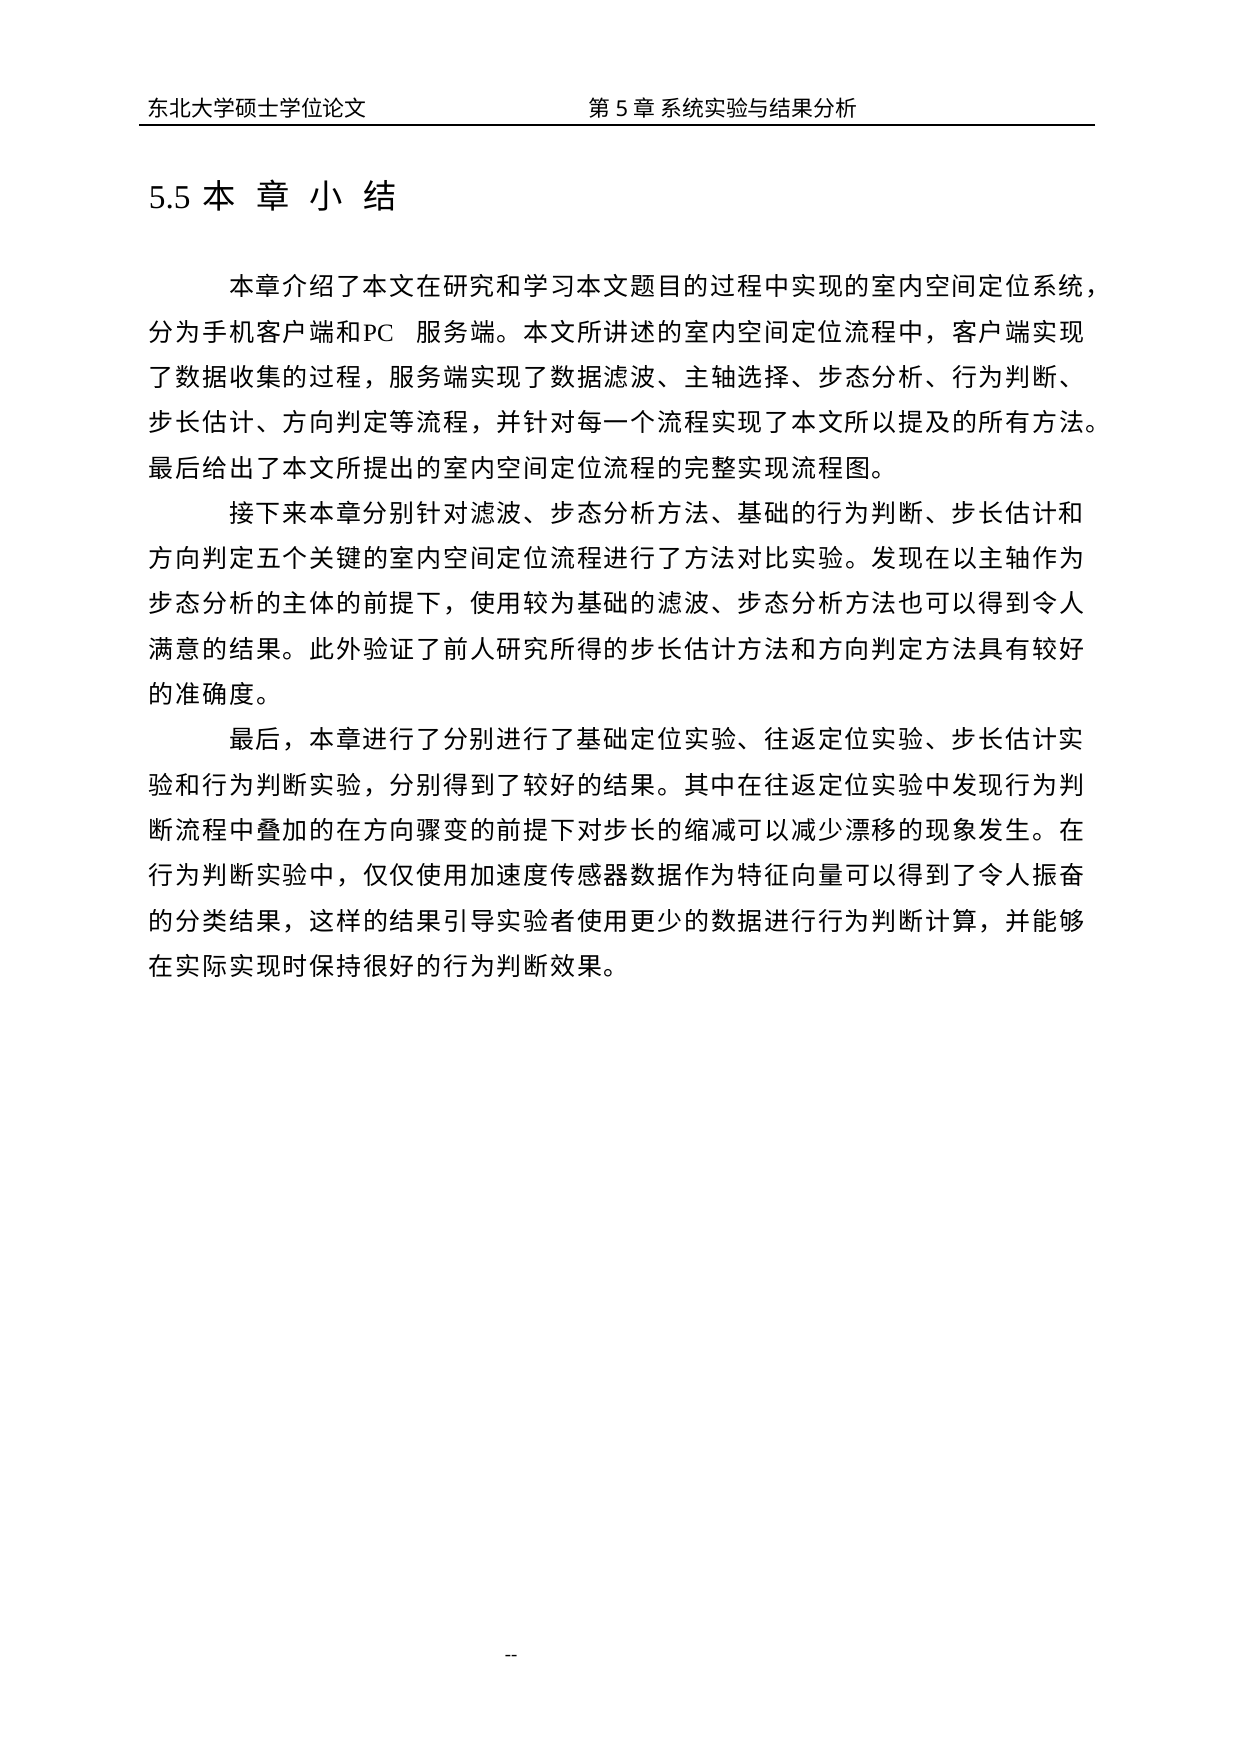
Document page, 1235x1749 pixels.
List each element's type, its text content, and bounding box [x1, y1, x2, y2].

subtitle 本章小结 [149, 149, 1086, 240]
text 本章介绍了本文在研究和学习本文题目的过程中实现的室内空间定位系统，分为手机客户端和PC服务端。本文所讲述的室内空间定位流程中，客户端实现了数据收集的过程，服务端实现了数据滤波、主轴选择、步态分析、行为判断、步长估计、方向判定等流程，并针对每一个流程实现了本文所以提及的所有方法。最后给出了本文所提出的室内空间定位流程的完整实现流程图。 [149, 262, 1086, 489]
text 接下来本章分别针对滤波、步态分析方法、基础的行为判断、步长估计和方向判定五个关键的室内空间定位流程进行了方法对比实验。发现在以主轴作为步态分析的主体的前提下，使用较为基础的滤波、步态分析方法也可以得到令人满意的结果。此外验证了前人研究所得的步长估计方法和方向判定方法具有较好的准确度。 [149, 489, 1086, 715]
text 最后，本章进行了分别进行了基础定位实验、往返定位实验、步长估计实验和行为判断实验，分别得到了较好的结果。其中在往返定位实验中发现行为判断流程中叠加的在方向骤变的前提下对步长的缩减可以减少漂移的现象发生。在行为判断实验中，仅仅使用加速度传感器数据作为特征向量可以得到了令人振奋的分类结果，这样的结果引导实验者使用更少的数据进行行为判断计算，并能够在实际实现时保持很好的行为判断效果。 [149, 715, 1086, 987]
